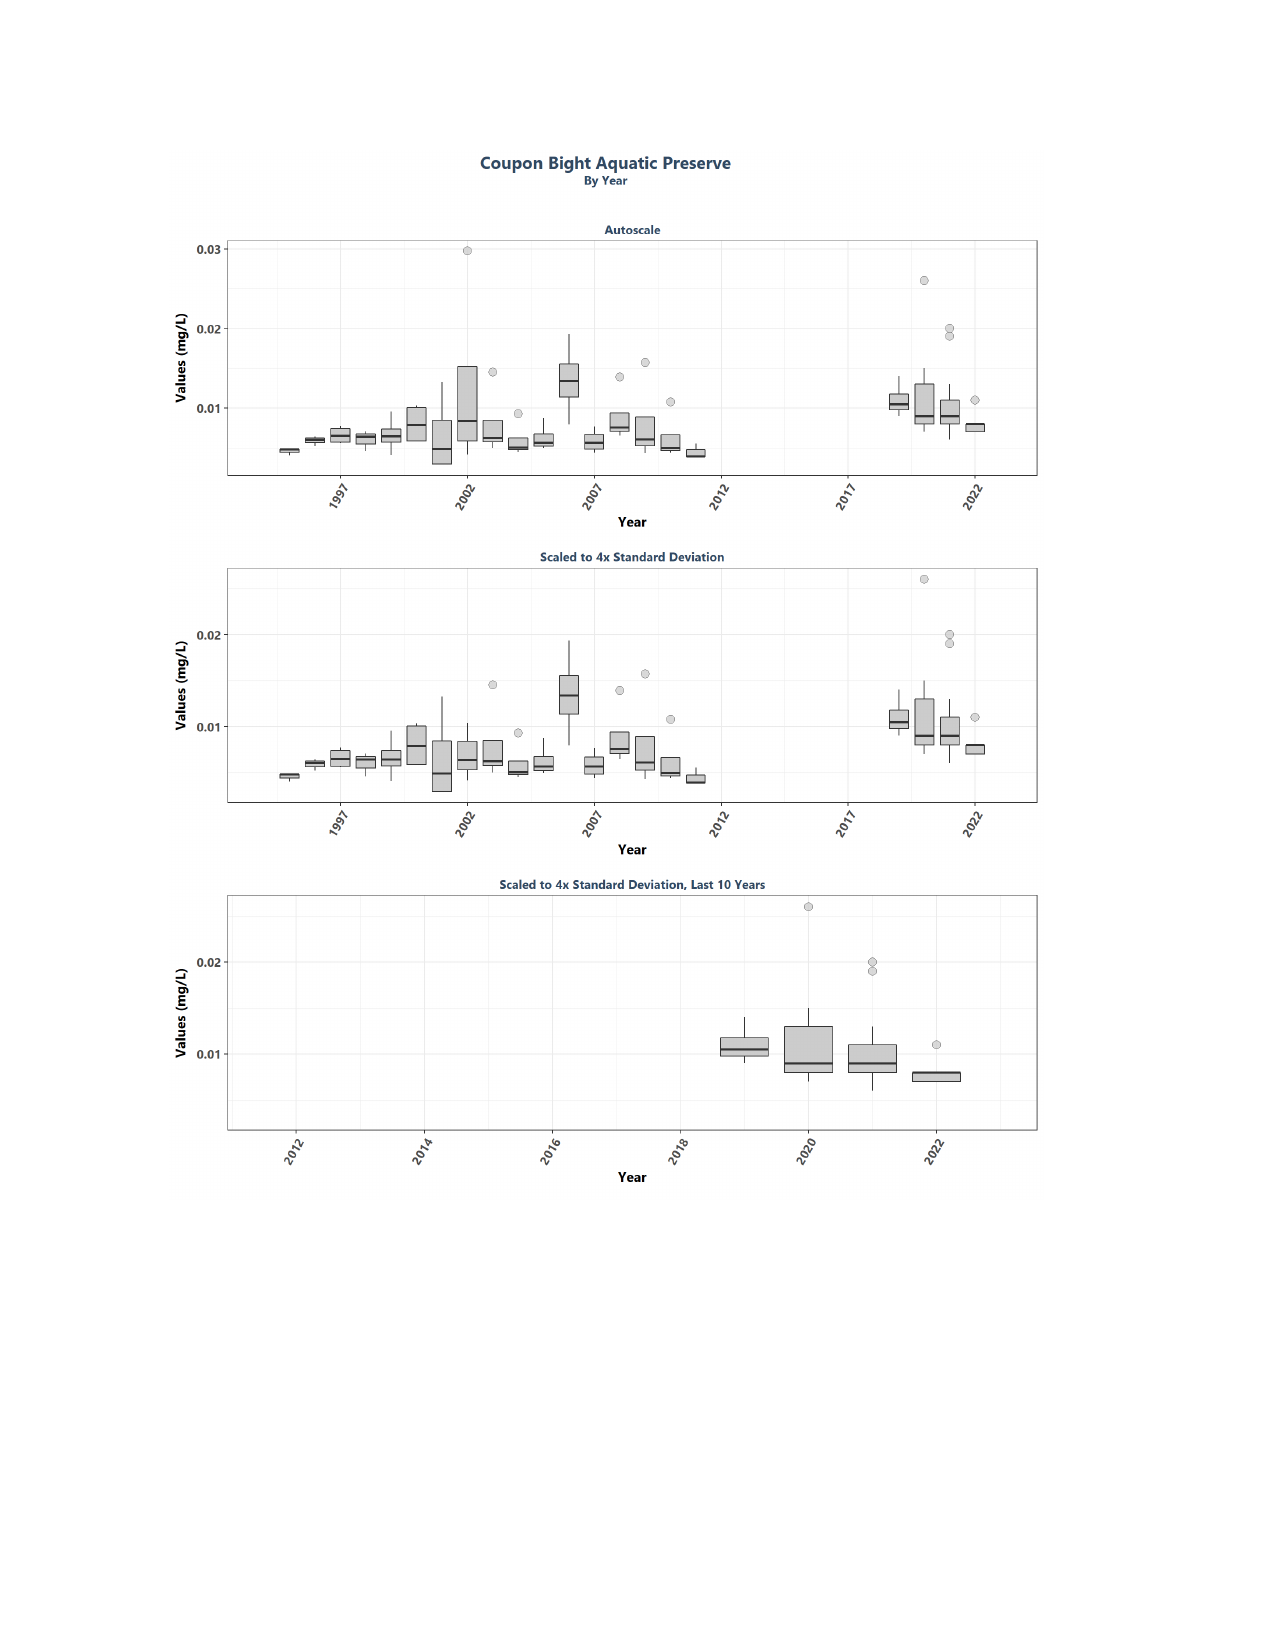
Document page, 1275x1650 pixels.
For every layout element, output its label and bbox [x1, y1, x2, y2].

picture [168, 150, 1044, 1200]
